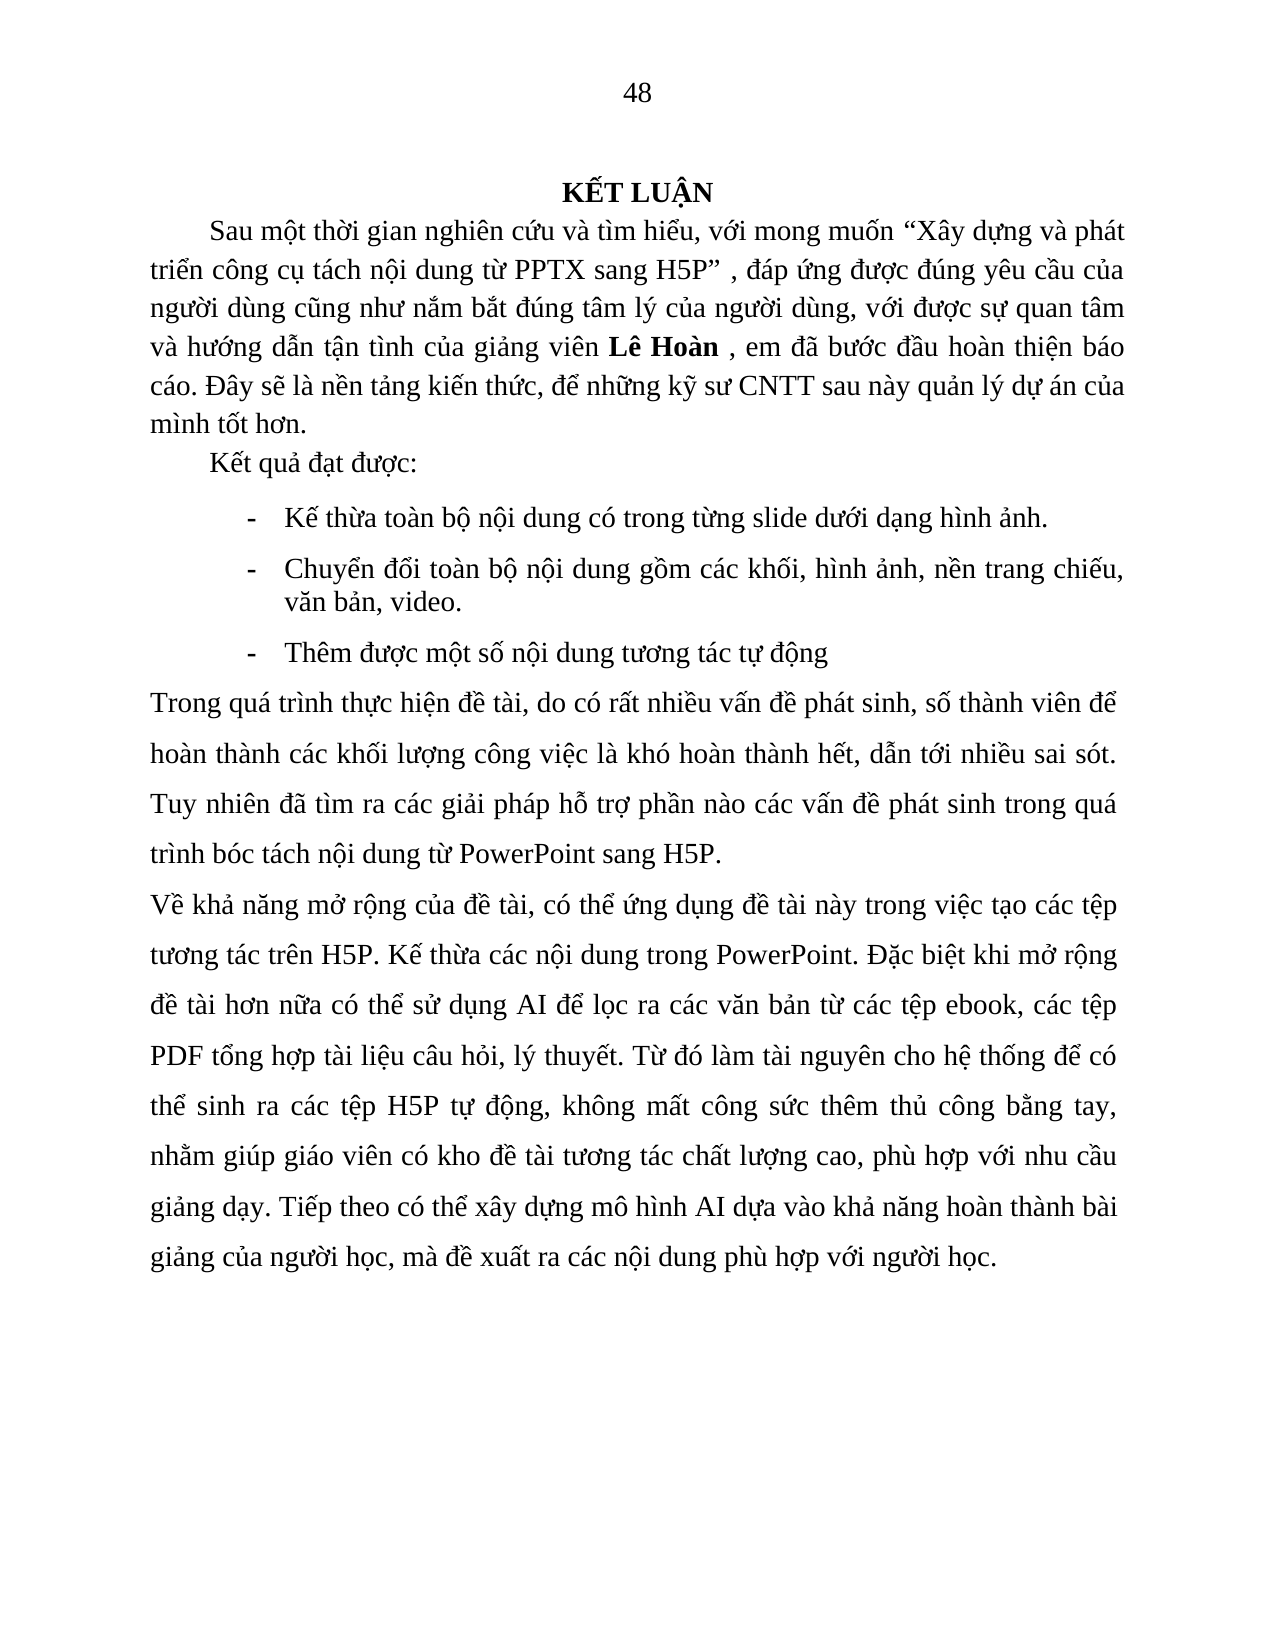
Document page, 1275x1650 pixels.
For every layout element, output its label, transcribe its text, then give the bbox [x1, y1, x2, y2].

list Thêm được một số nội dung tương tác tự động [247, 635, 1125, 669]
text Về khả năng mở rộng của đề tài, có thể ứng dụng đề tài này trong việc tạo các tệp tương tác trên H5P. Kế thừa các nội dung trong PowerPoint. Đặc biệt khi mở rộng đề tài hơn nữa có thể sử dụng AI để lọc ra các văn bản từ các tệp ebook, các tệp PDF tổng hợp tài liệu câu hỏi, lý thuyết. Từ đó làm tài nguyên cho hệ thống để có thể sinh ra các tệp H5P tự động, không mất công sức thêm thủ công bằng tay, nhằm giúp giáo viên có kho đề tài tương tác chất lượng cao, phù hợp với nhu cầu giảng dạy. Tiếp theo có thể xây dựng mô hình AI dựa vào khả năng hoàn thành bài giảng của người học, mà đề xuất ra các nội dung phù hợp với người học. [150, 887, 1119, 1272]
text Kết quả đạt được: [150, 445, 1125, 478]
subtitle KẾT LUẬN [150, 175, 1125, 208]
text Trong quá trình thực hiện đề tài, do có rất nhiều vấn đề phát sinh, số thành viên để hoàn thành các khối lượng công việc là khó hoàn thành hết, dẫn tới nhiều sai sót. Tuy nhiên đã tìm ra các giải pháp hỗ trợ phần nào các vấn đề phát sinh trong quá trình bóc tách nội dung từ PowerPoint sang H5P. [150, 686, 1119, 870]
text Sau một thời gian nghiên cứu và tìm hiểu, với mong muốn “Xây dựng và phát triển công cụ tách nội dung từ PPTX sang H5P” , đáp ứng được đúng yêu cầu của người dùng cũng như nắm bắt đúng tâm lý của người dùng, với được sự quan tâm và hướng dẫn tận tình của giảng viên Lê Hoàn , em đã bước đầu hoàn thiện báo cáo. Đây sẽ là nền tảng kiến thức, để những kỹ sư CNTT sau này quản lý dự án của mình tốt hơn. [150, 213, 1125, 440]
list Kế thừa toàn bộ nội dung có trong từng slide dưới dạng hình ảnh. [247, 500, 1125, 534]
list Chuyển đổi toàn bộ nội dung gồm các khối, hình ảnh, nền trang chiếu, văn bản, video. [247, 551, 1125, 618]
